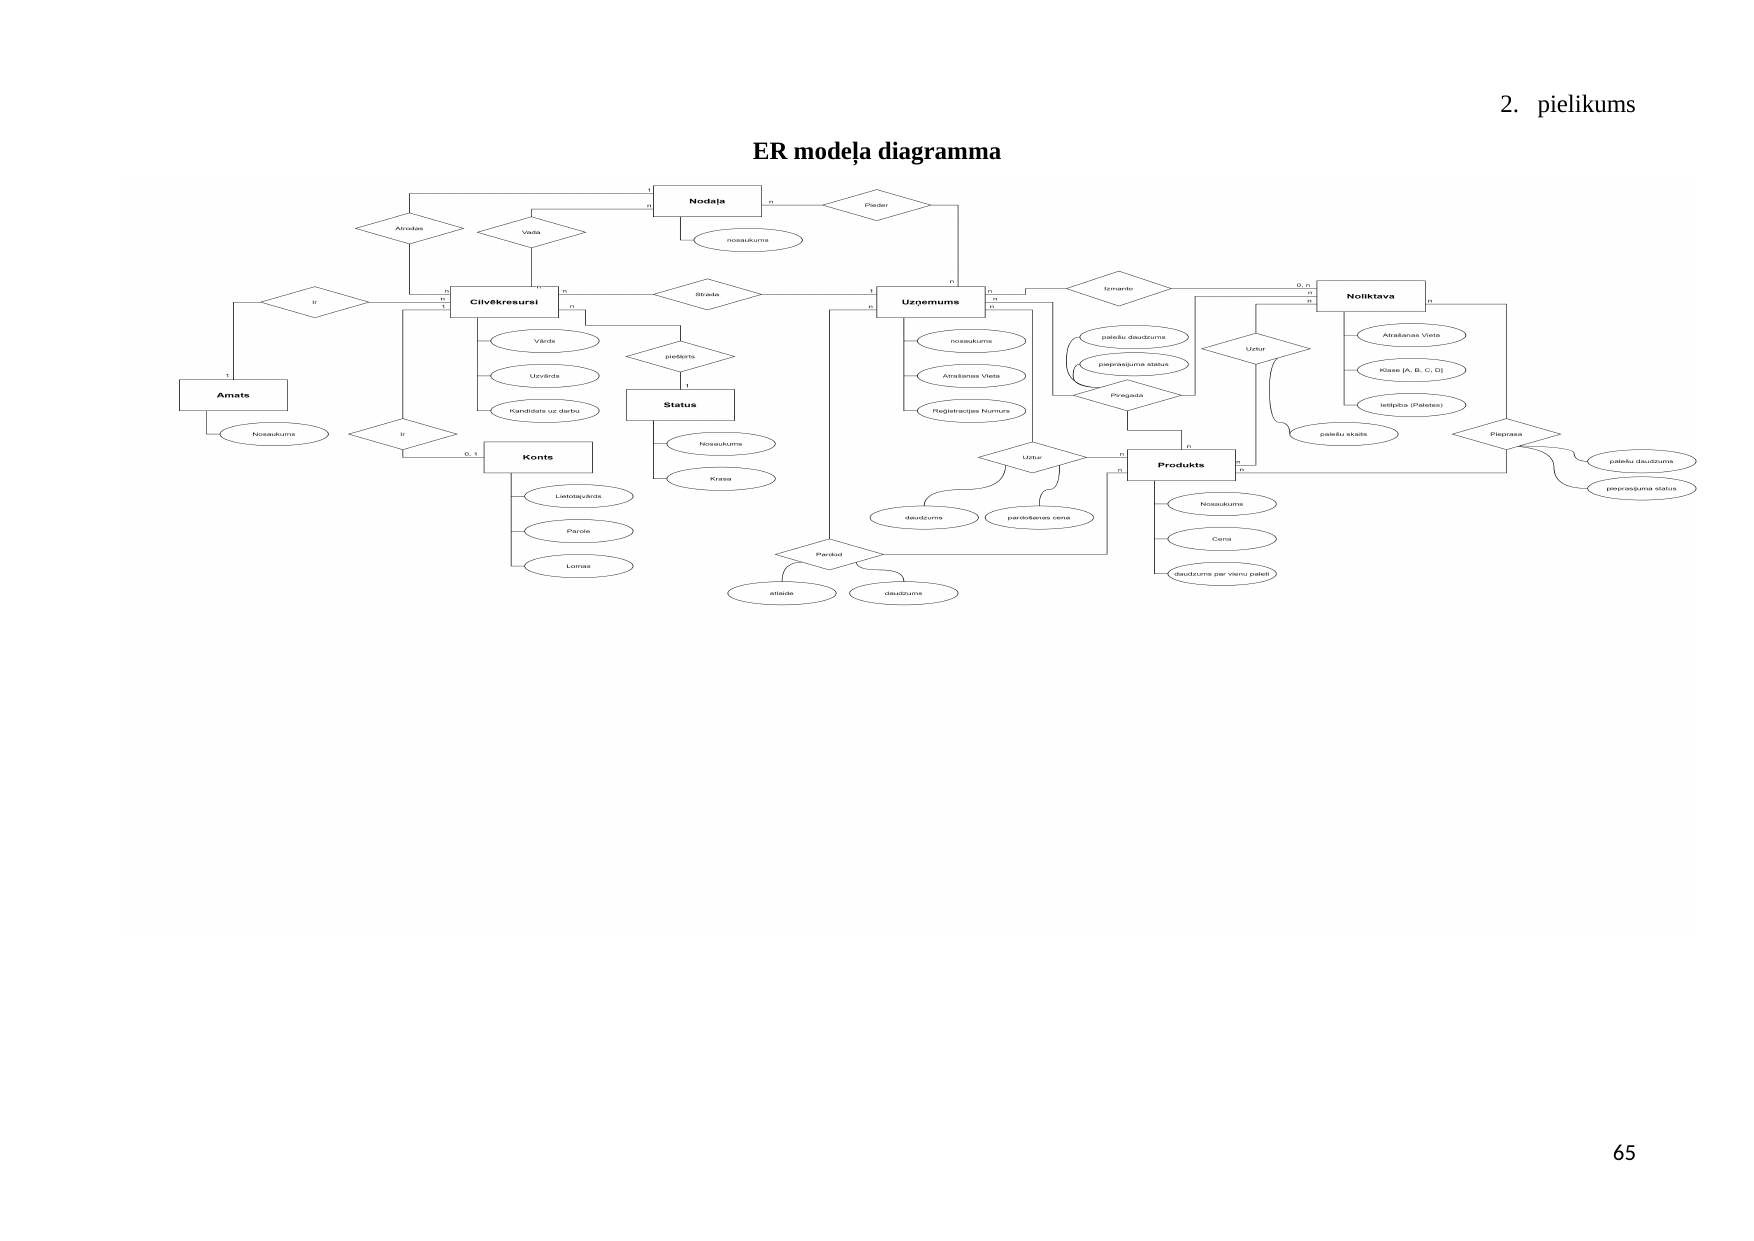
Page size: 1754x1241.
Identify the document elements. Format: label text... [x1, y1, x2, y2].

text ER modeļa diagramma [118, 136, 1636, 165]
picture [118, 181, 1697, 935]
list pielikums [192, 89, 1636, 117]
